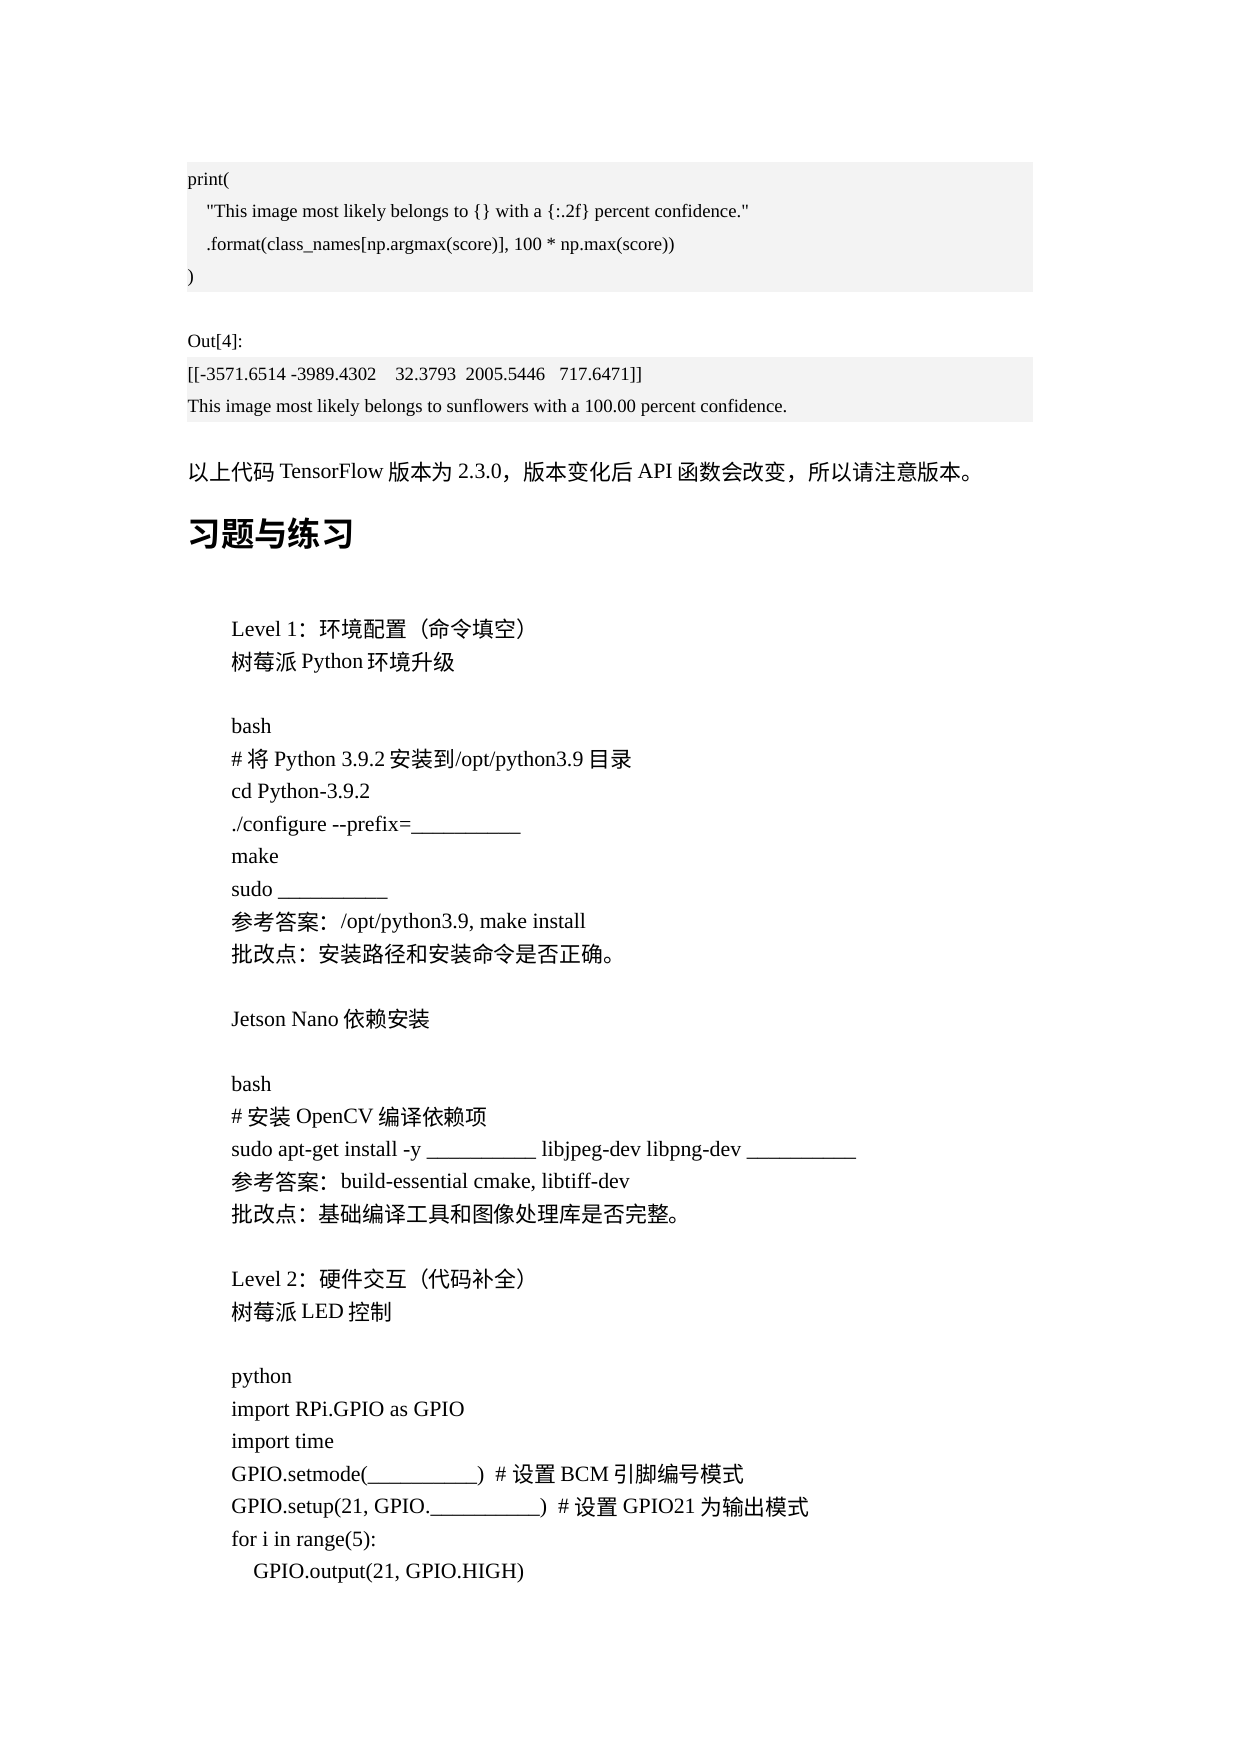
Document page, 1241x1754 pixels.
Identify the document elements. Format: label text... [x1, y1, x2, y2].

text 树莓派Python环境升级 [187, 644, 1053, 677]
text 参考答案：build-essential cmake, libtiff-dev [187, 1164, 1053, 1197]
text import time [187, 1424, 1053, 1457]
text print( [187, 162, 1033, 194]
text import RPi.GPIO as GPIO [187, 1392, 1053, 1424]
text ./configure --prefix=__________ [187, 807, 1053, 839]
text Level 1：环境配置（命令填空） [187, 612, 1053, 644]
text GPIO.setup(21, GPIO.__________) # 设置GPIO21为输出模式 [187, 1489, 1053, 1522]
text ) [187, 259, 1033, 292]
text 批改点：安装路径和安装命令是否正确。 [187, 937, 1053, 969]
text sudo __________ [187, 872, 1053, 904]
subtitle 习题与练习 [187, 499, 1053, 564]
text bash [187, 1067, 1053, 1099]
text Jetson Nano依赖安装 [187, 1002, 1053, 1034]
text 树莓派LED控制 [187, 1294, 1053, 1327]
text "This image most likely belongs to {} with a {:.2f} percent confidence." [187, 194, 1033, 227]
text .format(class_names[np.argmax(score)], 100 * np.max(score)) [187, 227, 1033, 259]
text GPIO.output(21, GPIO.HIGH) [187, 1554, 1053, 1587]
text make [187, 839, 1053, 872]
text [[-3571.6514 -3989.4302 32.3793 2005.5446 717.6471]] [187, 357, 1033, 389]
text Out[4]: [187, 324, 1053, 357]
text for i in range(5): [187, 1522, 1053, 1554]
text Level 2：硬件交互（代码补全） [187, 1262, 1053, 1294]
text cd Python-3.9.2 [187, 774, 1053, 807]
text 参考答案：/opt/python3.9, make install [187, 904, 1053, 937]
text # 安装OpenCV编译依赖项 [187, 1099, 1053, 1132]
text sudo apt-get install -y __________ libjpeg-dev libpng-dev __________ [187, 1132, 1053, 1164]
text # 将Python 3.9.2安装到/opt/python3.9目录 [187, 742, 1053, 774]
text 以上代码TensorFlow版本为2.3.0，版本变化后API函数会改变，所以请注意版本。 [187, 454, 1053, 487]
text This image most likely belongs to sunflowers with a 100.00 percent confidence. [187, 389, 1033, 422]
text GPIO.setmode(__________) # 设置BCM引脚编号模式 [187, 1457, 1053, 1489]
text bash [187, 709, 1053, 742]
text 批改点：基础编译工具和图像处理库是否完整。 [187, 1197, 1053, 1229]
text python [187, 1359, 1053, 1392]
